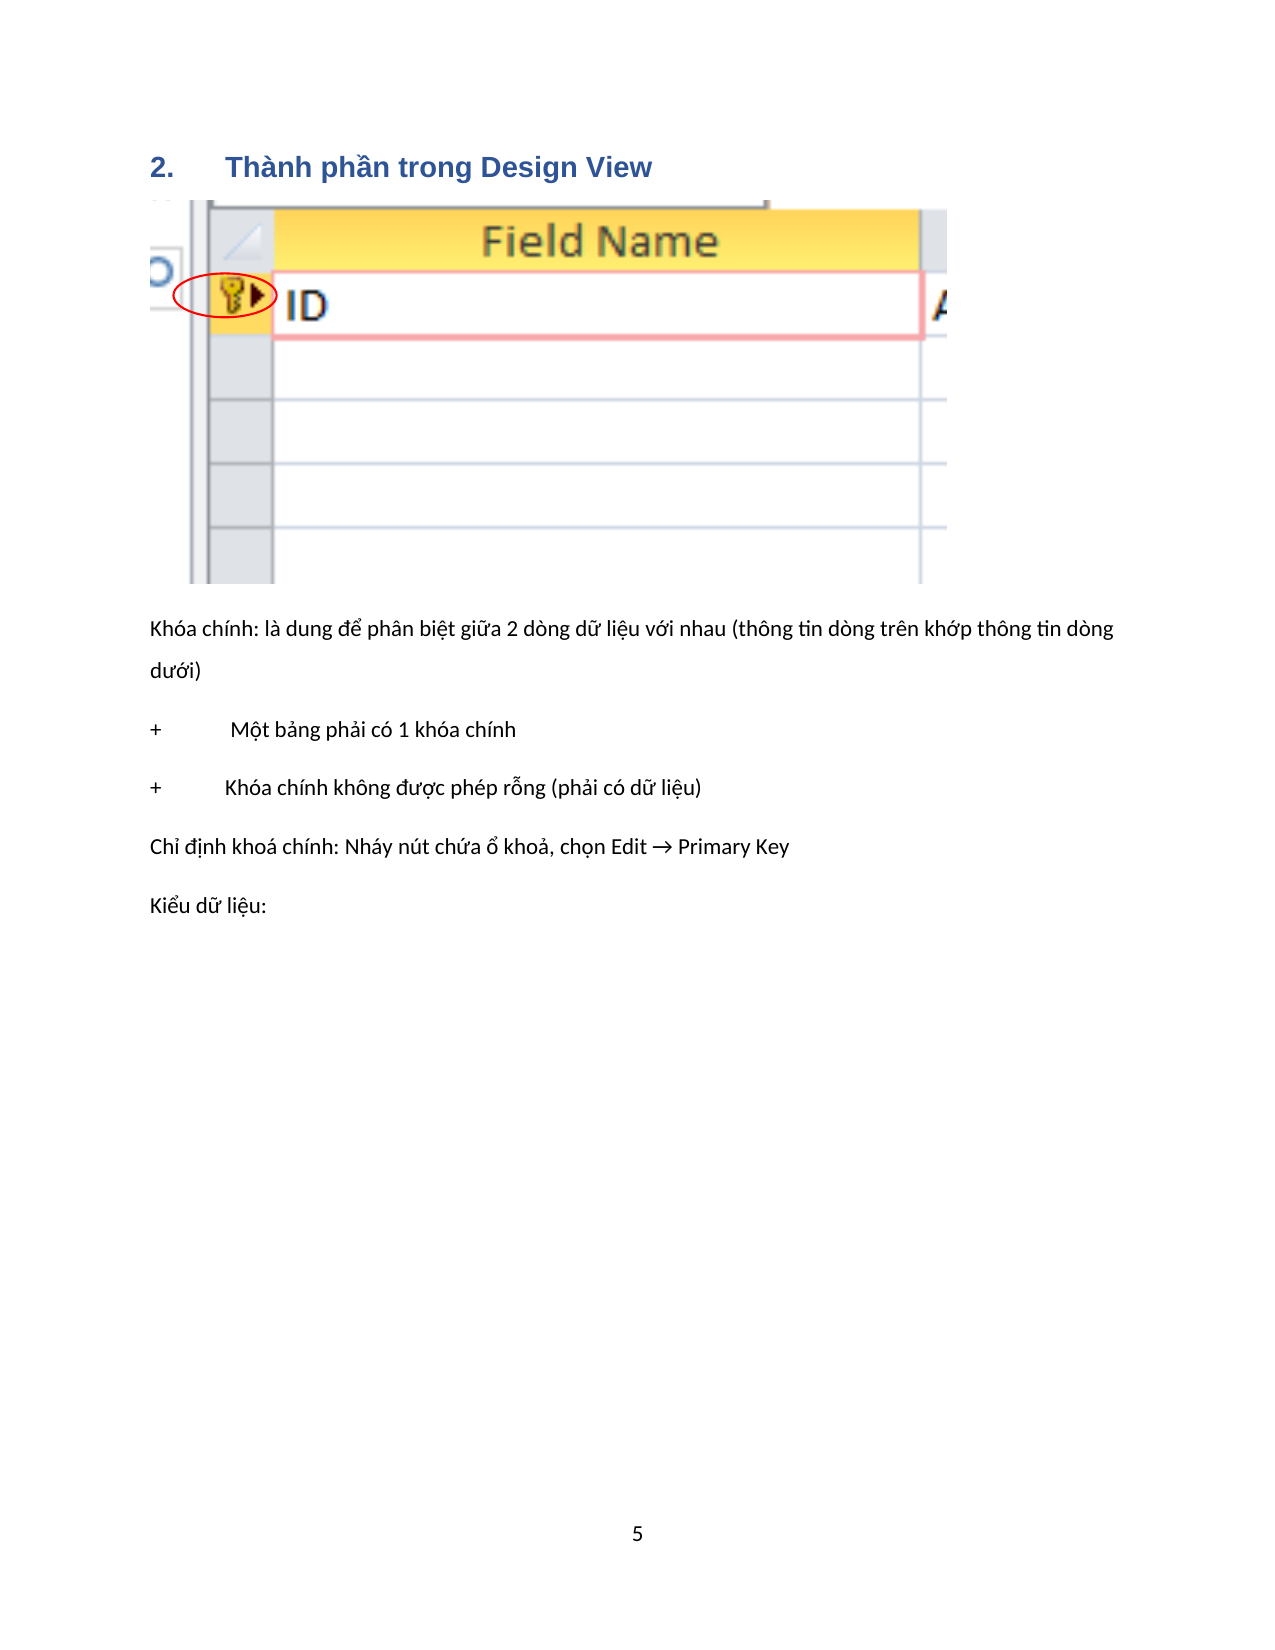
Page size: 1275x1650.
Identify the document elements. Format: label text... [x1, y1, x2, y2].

subtitle 2. Thành phần trong Design View [150, 150, 1125, 183]
picture [150, 200, 947, 584]
text + Khóa chính không được phép rỗng (phải có dữ liệu) [150, 773, 1125, 802]
text Chỉ định khoá chính: Nháy nút chứa ổ khoả, chọn Edit → Primary Key [150, 832, 1125, 860]
text Kiểu dữ liệu: [150, 891, 1125, 919]
text Khóa chính: là dung để phân biệt giữa 2 dòng dữ liệu với nhau (thông tin dòng trên khớp thông tin dòng dưới) [150, 614, 1125, 684]
text + Một bảng phải có 1 khóa chính [150, 715, 1125, 743]
